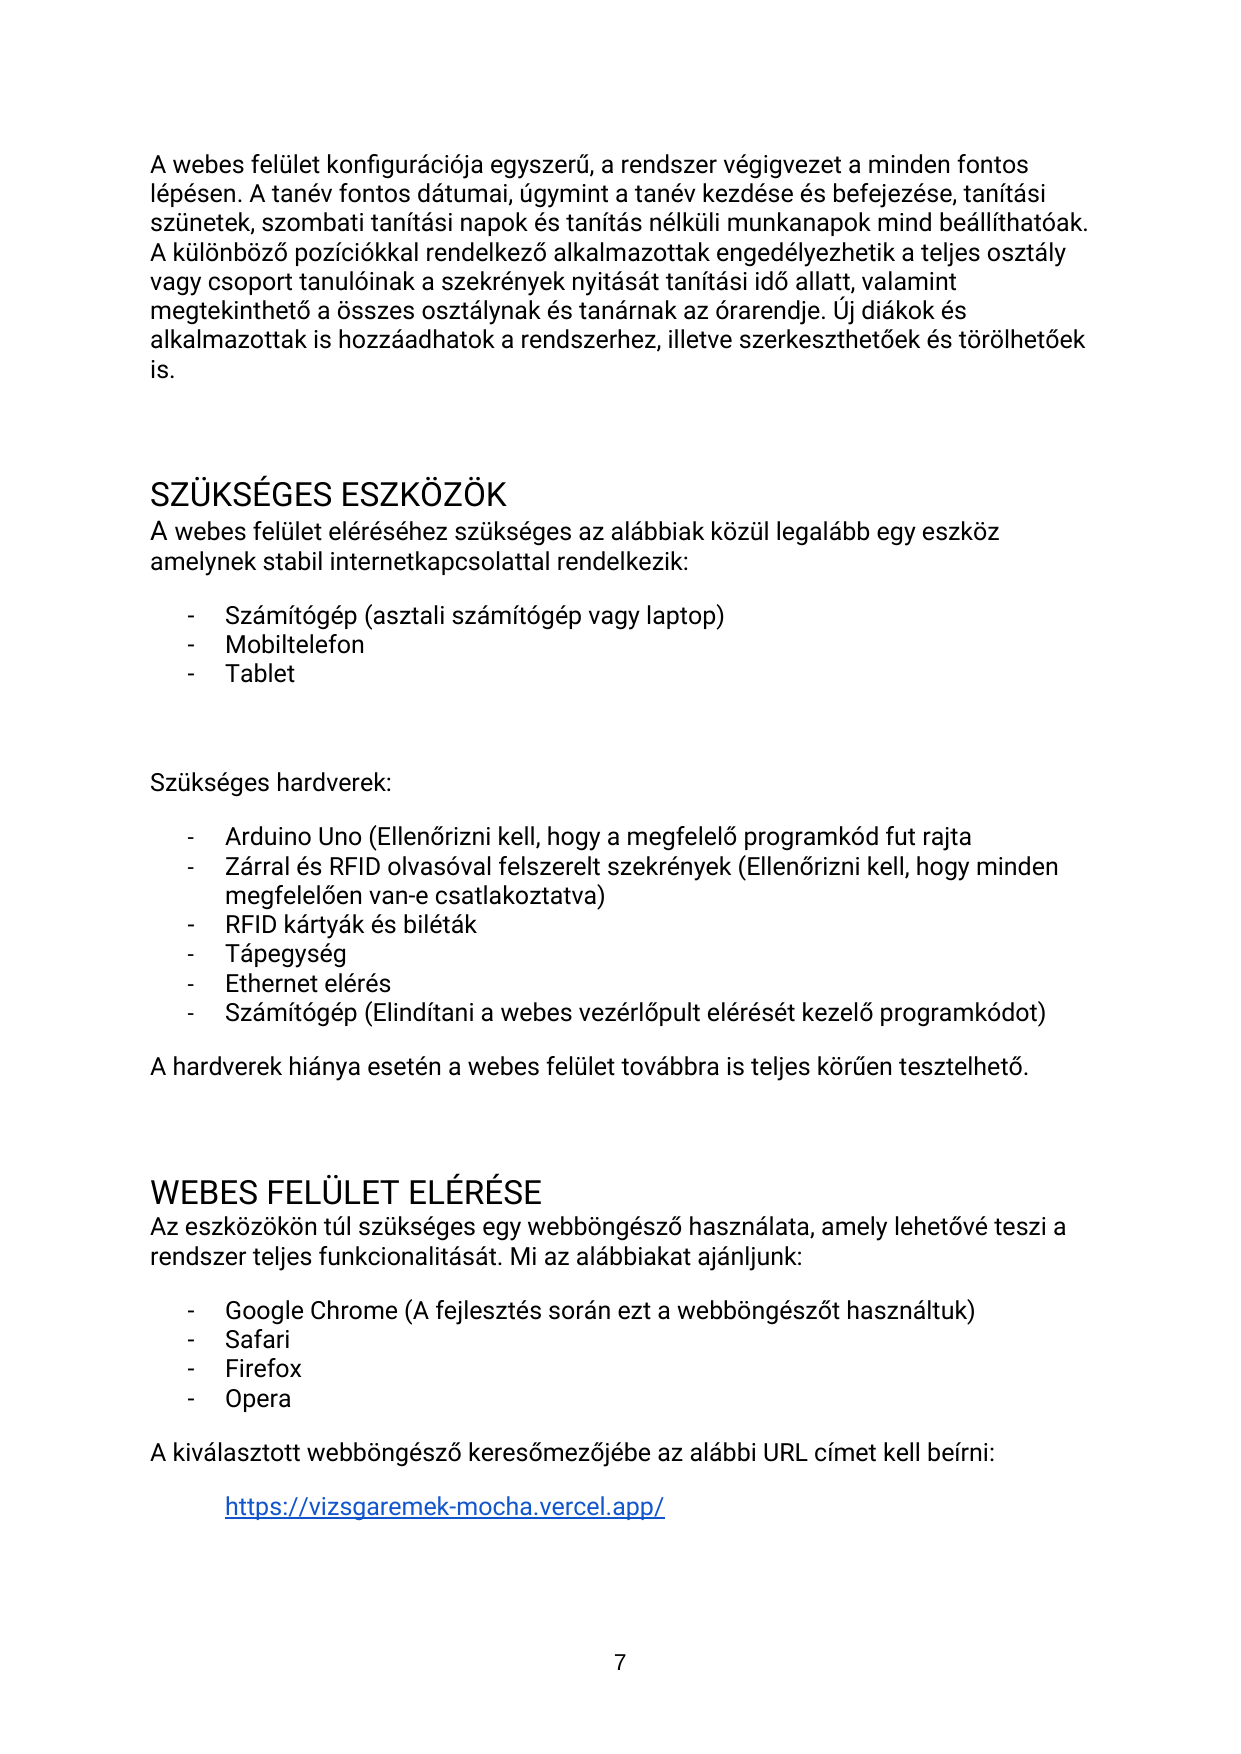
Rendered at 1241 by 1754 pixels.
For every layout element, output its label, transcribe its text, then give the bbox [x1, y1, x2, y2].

list RFID kártyák és biléták [187, 910, 1090, 939]
list Tablet [187, 659, 1090, 689]
list Számítógép (Elindítani a webes vezérlőpult elérését kezelő programkódot) [187, 998, 1090, 1027]
text Szükséges hardverek: [150, 768, 1090, 797]
list Tápegység [187, 939, 1090, 969]
list Számítógép (asztali számítógép vagy laptop) [187, 601, 1090, 630]
list Ethernet elérés [187, 969, 1090, 998]
text A kiválasztott webböngésző keresőmezőjébe az alábbi URL címet kell beírni: [150, 1438, 1090, 1467]
list Firefox [187, 1354, 1090, 1384]
text A hardverek hiánya esetén a webes felület továbbra is teljes körűen tesztelhető. [150, 1052, 1090, 1082]
text https://vizsgaremek-mocha.vercel.app/ [150, 1492, 1090, 1522]
list Google Chrome (A fejlesztés során ezt a webböngészőt használtuk) [187, 1296, 1090, 1325]
list Safari [187, 1325, 1090, 1354]
list Mobiltelefon [187, 630, 1090, 659]
list Opera [187, 1384, 1090, 1413]
text A webes felület konfigurációja egyszerű, a rendszer végigvezet a minden fontos lépésen. A tanév fontos dátumai, úgymint a tanév kezdése és befejezése, tanítási szünetek, szombati tanítási napok és tanítás nélküli munkanapok mind beállíthatóak. A különböző pozíciókkal rendelkező alkalmazottak engedélyezhetik a teljes osztály vagy csoport tanulóinak a szekrények nyitását tanítási idő allatt, valamint megtekinthető a összes osztálynak és tanárnak az órarendje. Új diákok és alkalmazottak is hozzáadhatok a rendszerhez, illetve szerkeszthetőek és törölhetőek is. [150, 150, 1090, 384]
subtitle SZÜKSÉGES ESZKÖZÖK A webes felület eléréséhez szükséges az alábbiak közül legalább egy eszköz amelynek stabil internetkapcsolattal rendelkezik: [150, 476, 1090, 576]
list Zárral és RFID olvasóval felszerelt szekrények (Ellenőrizni kell, hogy minden megfelelően van-e csatlakoztatva) [187, 852, 1090, 910]
subtitle WEBES FELÜLET ELÉRÉSE Az eszközökön túl szükséges egy webböngésző használata, amely lehetővé teszi a rendszer teljes funkcionalitását. Mi az alábbiakat ajánljunk: [150, 1173, 1090, 1271]
list Arduino Uno (Ellenőrizni kell, hogy a megfelelő programkód fut rajta [187, 822, 1090, 852]
